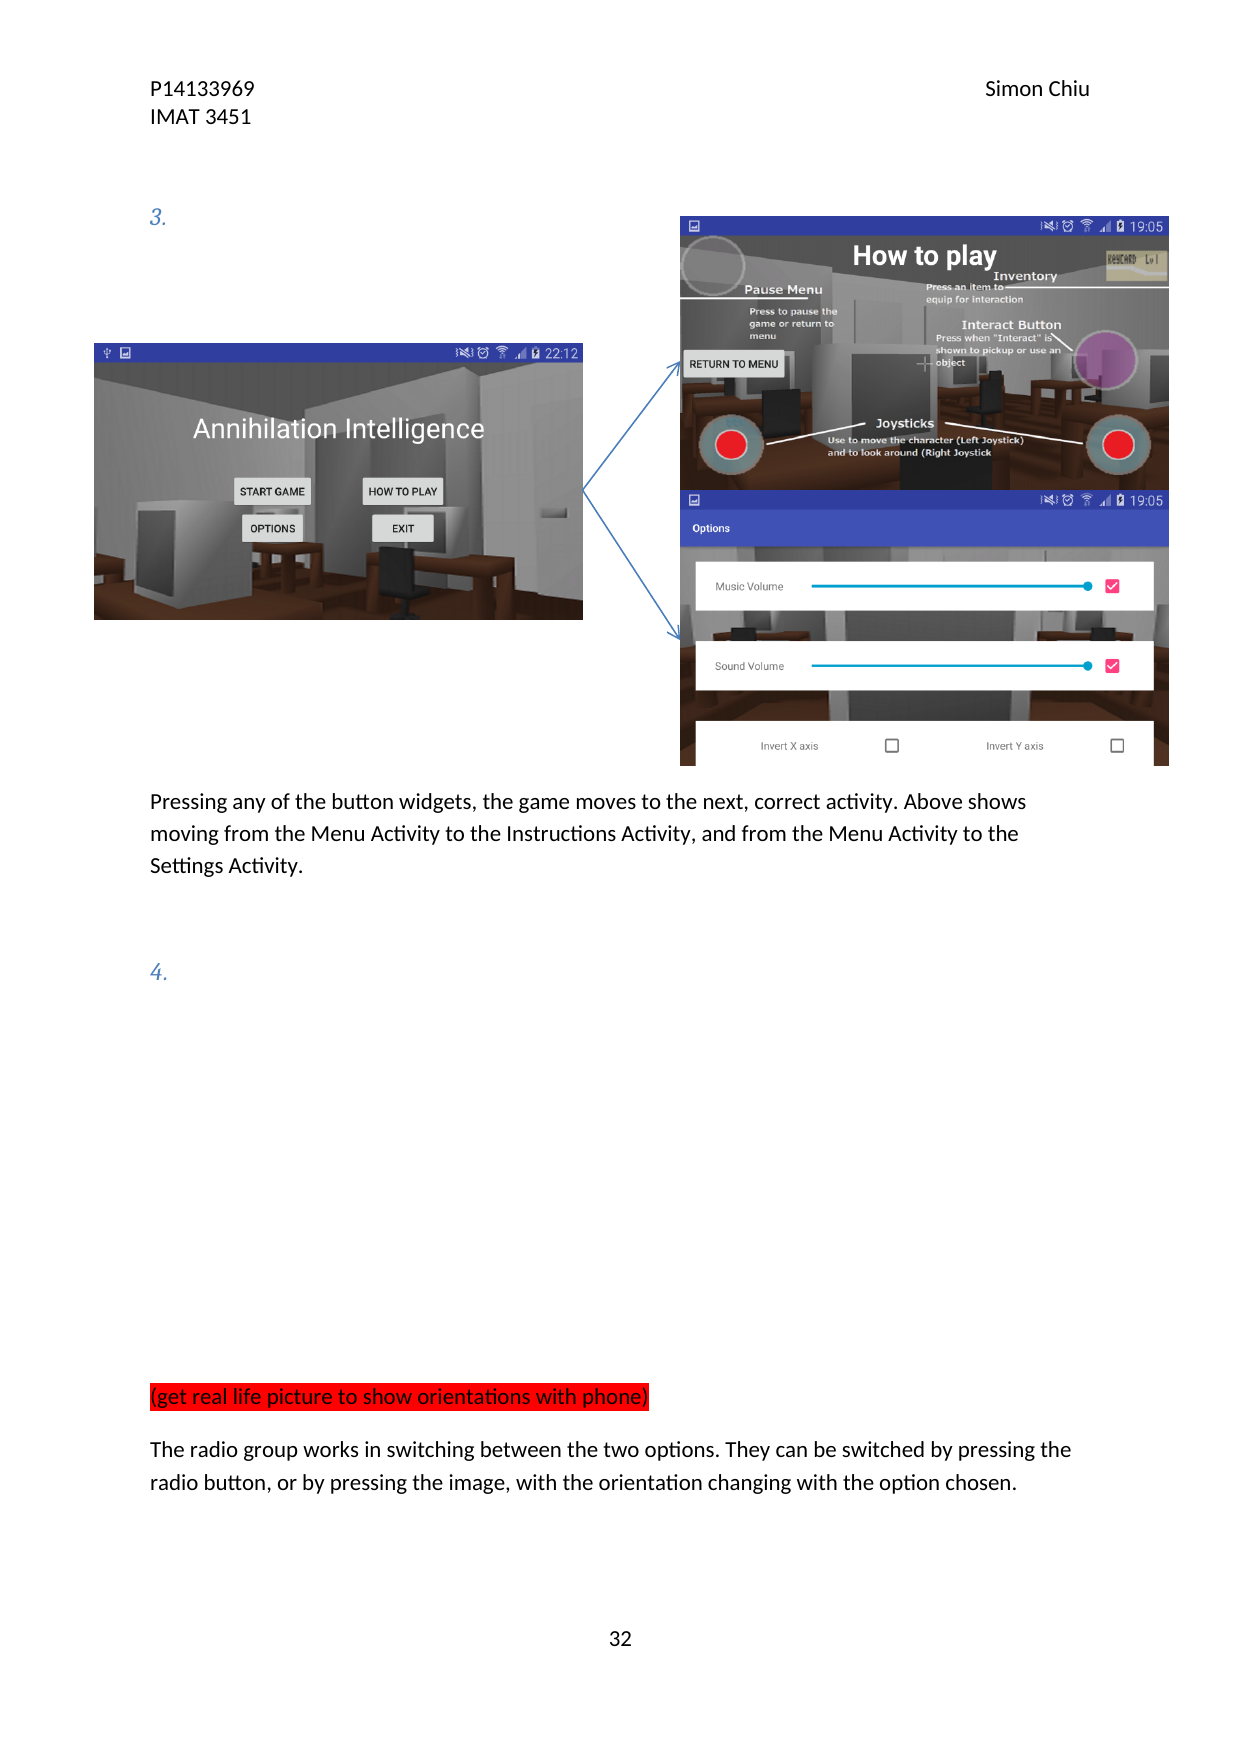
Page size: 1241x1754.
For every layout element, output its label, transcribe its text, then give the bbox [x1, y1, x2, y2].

text Pressing any of the button widgets, the game moves to the next, correct activity. Above shows moving from the Menu Activity to the Instructions Activity, and from the Menu Activity to the Settings Activity. [150, 787, 1090, 879]
subtitle 3. [150, 203, 1090, 232]
text (get real life picture to show orientations with phone) [150, 1382, 1090, 1411]
subtitle 4. [150, 957, 1090, 986]
picture [94, 343, 583, 620]
picture [680, 216, 1169, 766]
text The radio group works in switching between the two options. They can be switched by pressing the radio button, or by pressing the image, with the orientation changing with the option chosen. [150, 1436, 1090, 1496]
